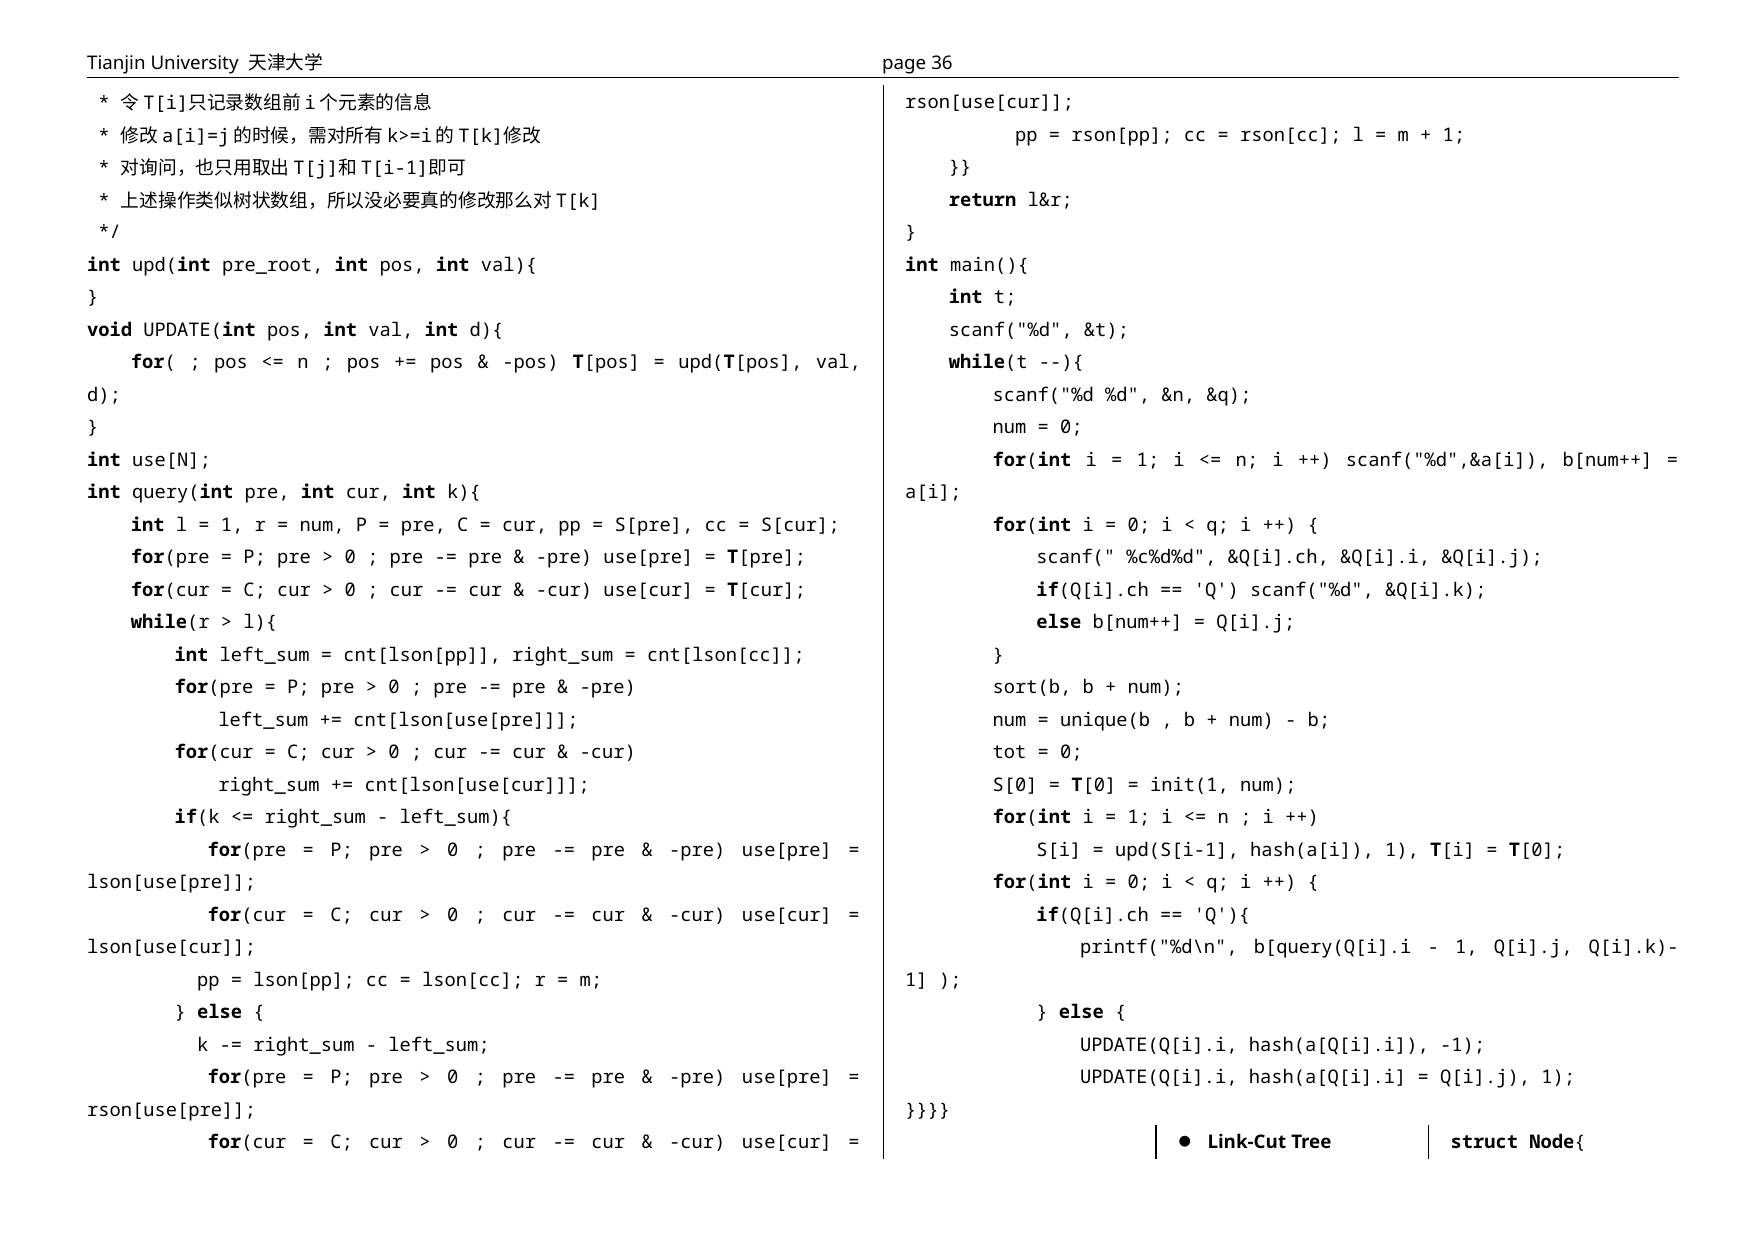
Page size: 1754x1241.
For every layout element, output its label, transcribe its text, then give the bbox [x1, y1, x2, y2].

text int main(){ [905, 248, 1679, 280]
text S[0] = T[0] = init(1, num); [905, 768, 1679, 800]
text while(t --){ [905, 345, 1679, 378]
text for(int i = 1; i <= n ; i ++) [905, 800, 1679, 833]
text tot = 0; [905, 735, 1679, 768]
text else b[num++] = Q[i].j; [905, 605, 1679, 638]
text int upd(int pre_root, int pos, int val){ [87, 248, 861, 280]
text } [905, 215, 1679, 248]
text void UPDATE(int pos, int val, int d){ [87, 313, 861, 345]
text for(cur = C; cur > 0 ; cur -= cur & -cur) use[cur] = rson[use[cur]]; [905, 85, 1679, 118]
text for(cur = C; cur > 0 ; cur -= cur & -cur) use[cur] = lson[use[cur]]; [87, 898, 861, 963]
text scanf("%d", &t); [905, 313, 1679, 345]
text int query(int pre, int cur, int k){ [87, 475, 861, 508]
text int use[N]; [87, 443, 861, 475]
text for(int i = 0; i < q; i ++) { [905, 865, 1679, 898]
text pp = lson[pp]; cc = lson[cc]; r = m; [87, 963, 861, 995]
text pp = rson[pp]; cc = rson[cc]; l = m + 1; [905, 118, 1679, 150]
text * 对询问，也只用取出T[j]和T[i-1]即可 [87, 150, 861, 183]
text struct Node{ [1450, 1125, 1679, 1158]
text for(pre = P; pre > 0 ; pre -= pre & -pre) use[pre] = rson[use[pre]]; [87, 1060, 861, 1125]
text for(pre = P; pre > 0 ; pre -= pre & -pre) use[pre] = lson[use[pre]]; [87, 833, 861, 898]
text }} [905, 150, 1679, 183]
text if(Q[i].ch == 'Q') scanf("%d", &Q[i].k); [905, 573, 1679, 605]
text } else { [87, 995, 861, 1028]
text if(k <= right_sum - left_sum){ [87, 800, 861, 833]
text for( ; pos <= n ; pos += pos & -pos) T[pos] = upd(T[pos], val, d); [87, 345, 861, 410]
text for(cur = C; cur > 0 ; cur -= cur & -cur) use[cur] = T[cur]; [87, 573, 861, 605]
text int l = 1, r = num, P = pre, C = cur, pp = S[pre], cc = S[cur]; [87, 508, 861, 540]
text UPDATE(Q[i].i, hash(a[Q[i].i]), -1); [905, 1028, 1679, 1060]
text left_sum += cnt[lson[use[pre]]]; [87, 703, 861, 735]
text right_sum += cnt[lson[use[cur]]]; [87, 768, 861, 800]
text int left_sum = cnt[lson[pp]], right_sum = cnt[lson[cc]]; [87, 638, 861, 670]
text } [905, 638, 1679, 670]
text } [87, 280, 861, 313]
text for(pre = P; pre > 0 ; pre -= pre & -pre) use[pre] = T[pre]; [87, 540, 861, 573]
text }}}} [905, 1093, 1679, 1125]
text * 令T[i]只记录数组前i个元素的信息 [87, 85, 861, 118]
text } [87, 410, 861, 443]
text k -= right_sum - left_sum; [87, 1028, 861, 1060]
text */ [87, 215, 861, 248]
text for(cur = C; cur > 0 ; cur -= cur & -cur) [87, 735, 861, 768]
text * 上述操作类似树状数组，所以没必要真的修改那么对T[k] [87, 183, 861, 215]
text * 修改a[i]=j的时候，需对所有k>=i的T[k]修改 [87, 118, 861, 150]
text for(cur = C; cur > 0 ; cur -= cur & -cur) use[cur] = rson[use[cur]]; [87, 1125, 861, 1158]
text } else { [905, 995, 1679, 1028]
text for(int i = 0; i < q; i ++) { [905, 508, 1679, 540]
text for(int i = 1; i <= n; i ++) scanf("%d",&a[i]), b[num++] = a[i]; [905, 443, 1679, 508]
text sort(b, b + num); [905, 670, 1679, 703]
subtitle Link-Cut Tree [1178, 1125, 1406, 1158]
text int t; [905, 280, 1679, 313]
text printf("%d\n", b[query(Q[i].i - 1, Q[i].j, Q[i].k)- 1] ); [905, 930, 1679, 995]
text scanf("%d %d", &n, &q); [905, 378, 1679, 410]
text num = unique(b , b + num) - b; [905, 703, 1679, 735]
text for(pre = P; pre > 0 ; pre -= pre & -pre) [87, 670, 861, 703]
text scanf(" %c%d%d", &Q[i].ch, &Q[i].i, &Q[i].j); [905, 540, 1679, 573]
text UPDATE(Q[i].i, hash(a[Q[i].i] = Q[i].j), 1); [905, 1060, 1679, 1093]
text num = 0; [905, 410, 1679, 443]
text if(Q[i].ch == 'Q'){ [905, 898, 1679, 930]
text S[i] = upd(S[i-1], hash(a[i]), 1), T[i] = T[0]; [905, 833, 1679, 865]
text return l&r; [905, 183, 1679, 215]
text while(r > l){ [87, 605, 861, 638]
